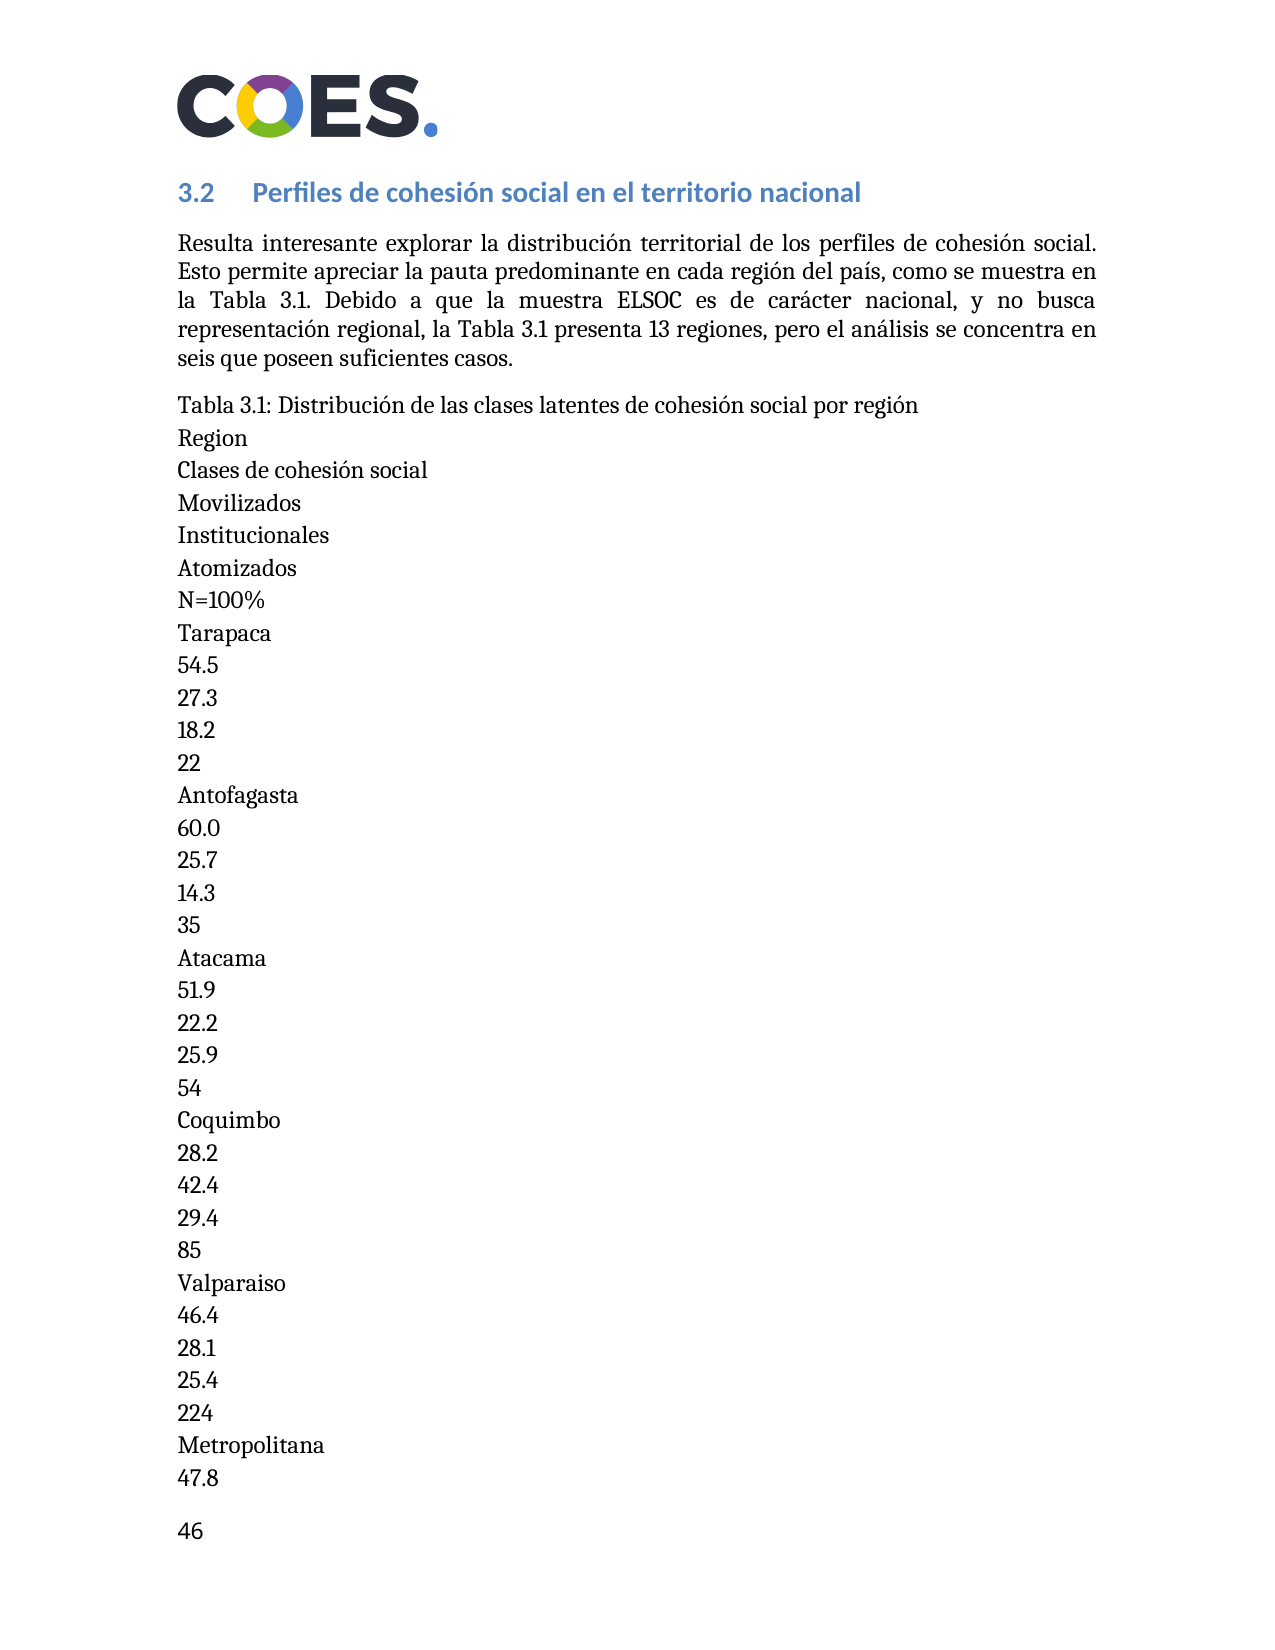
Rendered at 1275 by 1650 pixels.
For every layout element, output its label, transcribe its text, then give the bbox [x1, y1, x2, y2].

text 54 [177, 1073, 1098, 1102]
text Atacama [177, 943, 1098, 972]
text 22.2 [177, 1008, 1098, 1037]
text Tabla 3.1: Distribución de las clases latentes de cohesión social por región [177, 391, 1098, 420]
text 25.7 [177, 846, 1098, 875]
text 42.4 [177, 1171, 1098, 1200]
text 28.2 [177, 1138, 1098, 1167]
text 54.5 [177, 651, 1098, 680]
text Antofagasta [177, 781, 1098, 810]
text 28.1 [177, 1333, 1098, 1362]
text Institucionales [177, 521, 1098, 550]
text 14.3 [177, 878, 1098, 907]
text Metropolitana [177, 1431, 1098, 1460]
text Coquimbo [177, 1106, 1098, 1135]
text 29.4 [177, 1203, 1098, 1232]
picture [177, 75, 438, 146]
text 224 [177, 1398, 1098, 1427]
text Movilizados [177, 488, 1098, 517]
text 46.4 [177, 1301, 1098, 1330]
text Atomizados [177, 553, 1098, 582]
text Resulta interesante explorar la distribución territorial de los perfiles de cohesión social. Esto permite apreciar la pauta predominante en cada región del país, como se muestra en la Tabla 3.1. Debido a que la muestra ELSOC es de carácter nacional, y no busca representación regional, la Tabla 3.1 presenta 13 regiones, pero el análisis se concentra en seis que poseen suficientes casos. [177, 228, 1098, 372]
text N=100% [177, 586, 1098, 615]
text 18.2 [177, 716, 1098, 745]
text Tarapaca [177, 618, 1098, 647]
text 27.3 [177, 683, 1098, 712]
text 85 [177, 1236, 1098, 1265]
text 47.8 [177, 1463, 1098, 1492]
text Clases de cohesión social [177, 456, 1098, 485]
text 22 [177, 748, 1098, 777]
text 25.9 [177, 1041, 1098, 1070]
text 35 [177, 911, 1098, 940]
text 60.0 [177, 813, 1098, 842]
text Region [177, 423, 1098, 452]
text 25.4 [177, 1366, 1098, 1395]
text Valparaiso [177, 1268, 1098, 1297]
subtitle 3.2 Perfiles de cohesión social en el territorio nacional [177, 174, 1098, 210]
text 51.9 [177, 976, 1098, 1005]
